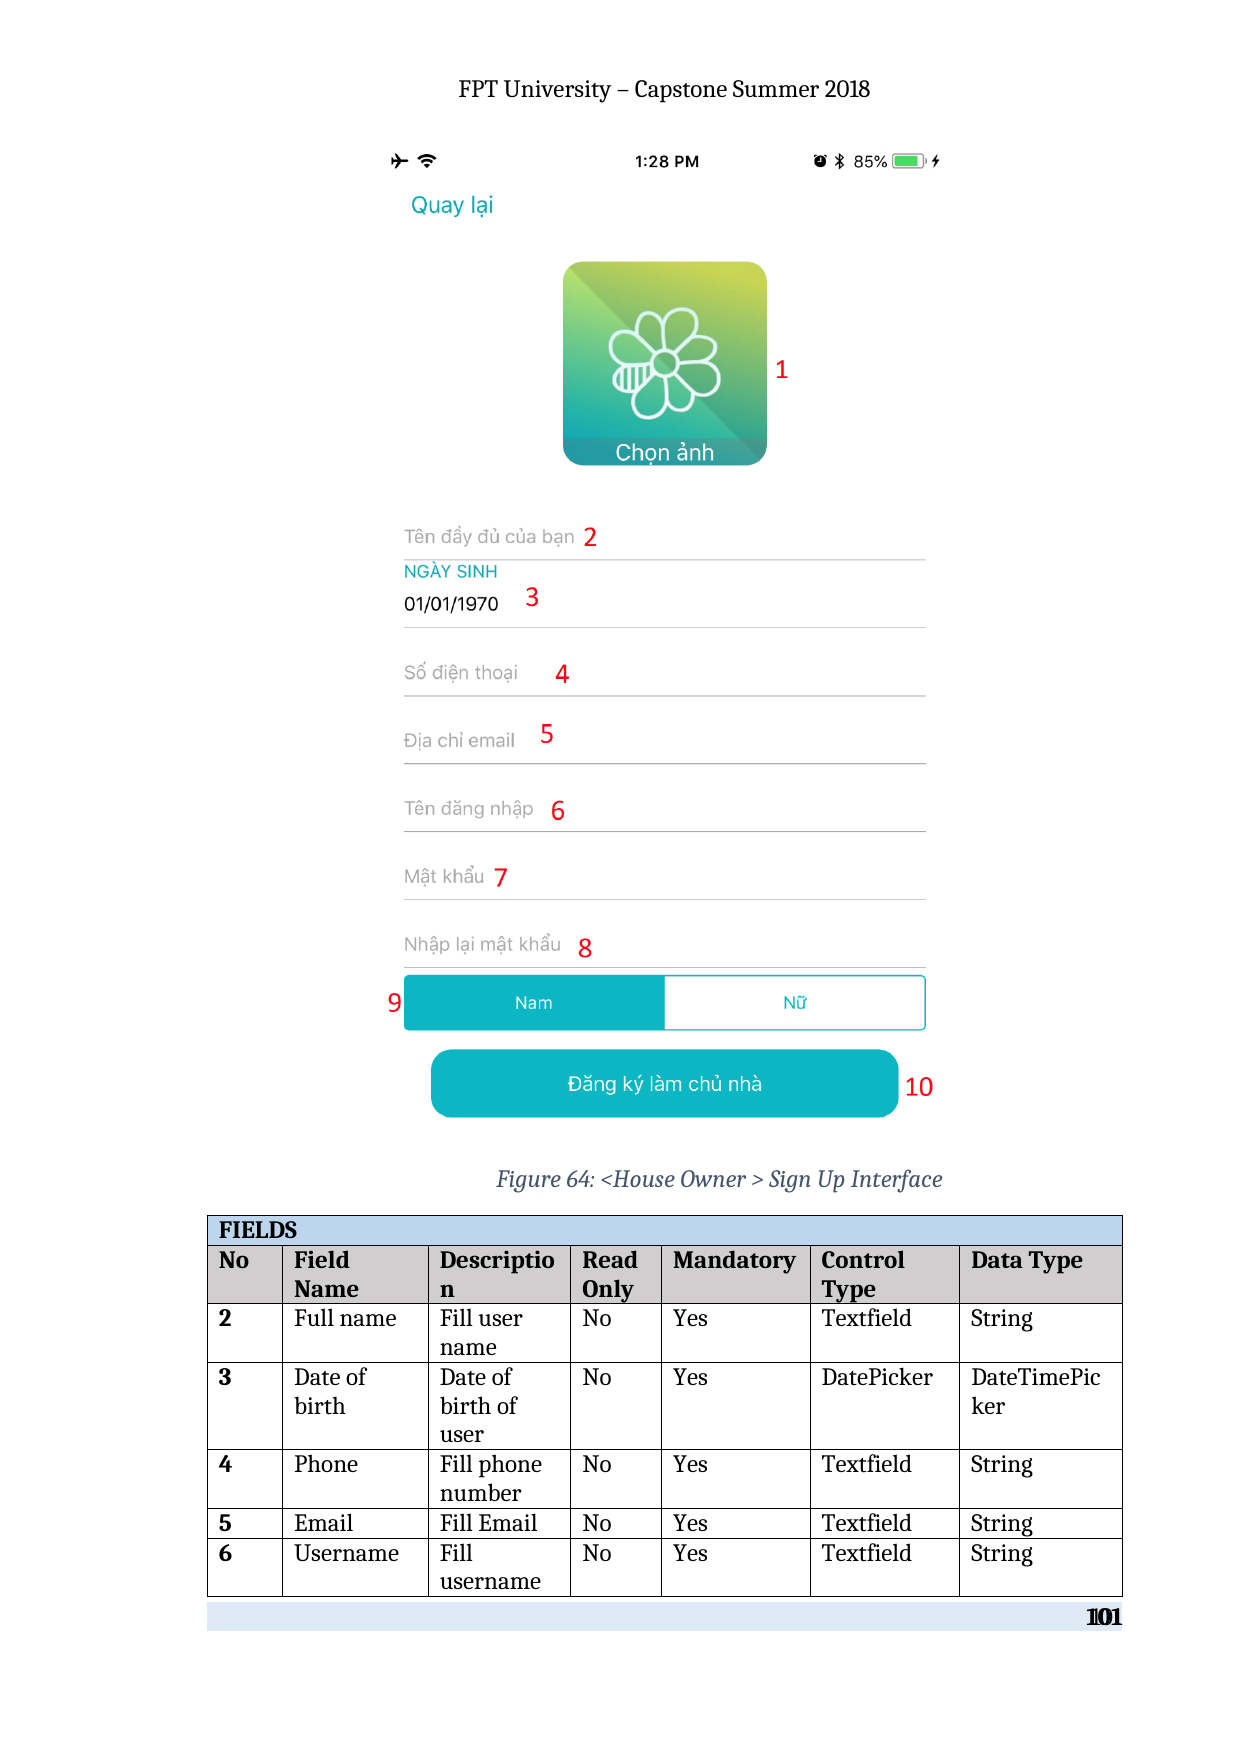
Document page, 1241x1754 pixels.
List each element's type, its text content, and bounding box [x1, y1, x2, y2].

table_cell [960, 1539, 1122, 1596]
picture [383, 147, 946, 1147]
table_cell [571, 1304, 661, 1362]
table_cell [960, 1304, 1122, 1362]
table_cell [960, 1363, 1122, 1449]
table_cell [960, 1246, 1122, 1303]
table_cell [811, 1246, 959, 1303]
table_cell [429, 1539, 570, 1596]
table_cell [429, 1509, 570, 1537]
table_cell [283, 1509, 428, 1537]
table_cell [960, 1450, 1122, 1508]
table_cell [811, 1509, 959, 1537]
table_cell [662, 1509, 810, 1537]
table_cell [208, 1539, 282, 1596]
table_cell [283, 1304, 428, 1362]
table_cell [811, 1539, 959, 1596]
text Figure 64: <House Owner > Sign Up Interface [319, 1165, 1122, 1194]
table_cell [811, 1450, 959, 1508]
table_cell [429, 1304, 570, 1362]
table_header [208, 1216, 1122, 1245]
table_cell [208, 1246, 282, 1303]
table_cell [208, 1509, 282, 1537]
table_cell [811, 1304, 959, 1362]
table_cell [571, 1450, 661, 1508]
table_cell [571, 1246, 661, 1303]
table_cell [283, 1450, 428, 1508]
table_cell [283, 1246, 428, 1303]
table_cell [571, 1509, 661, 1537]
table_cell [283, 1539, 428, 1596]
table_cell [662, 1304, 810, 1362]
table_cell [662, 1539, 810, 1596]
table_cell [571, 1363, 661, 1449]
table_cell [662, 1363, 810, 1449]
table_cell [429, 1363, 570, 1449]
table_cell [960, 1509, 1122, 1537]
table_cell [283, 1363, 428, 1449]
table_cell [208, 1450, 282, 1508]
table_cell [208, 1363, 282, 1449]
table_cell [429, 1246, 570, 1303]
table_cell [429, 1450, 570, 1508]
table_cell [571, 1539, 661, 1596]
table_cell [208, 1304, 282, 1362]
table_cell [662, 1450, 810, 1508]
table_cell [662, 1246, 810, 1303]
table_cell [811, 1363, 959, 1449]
